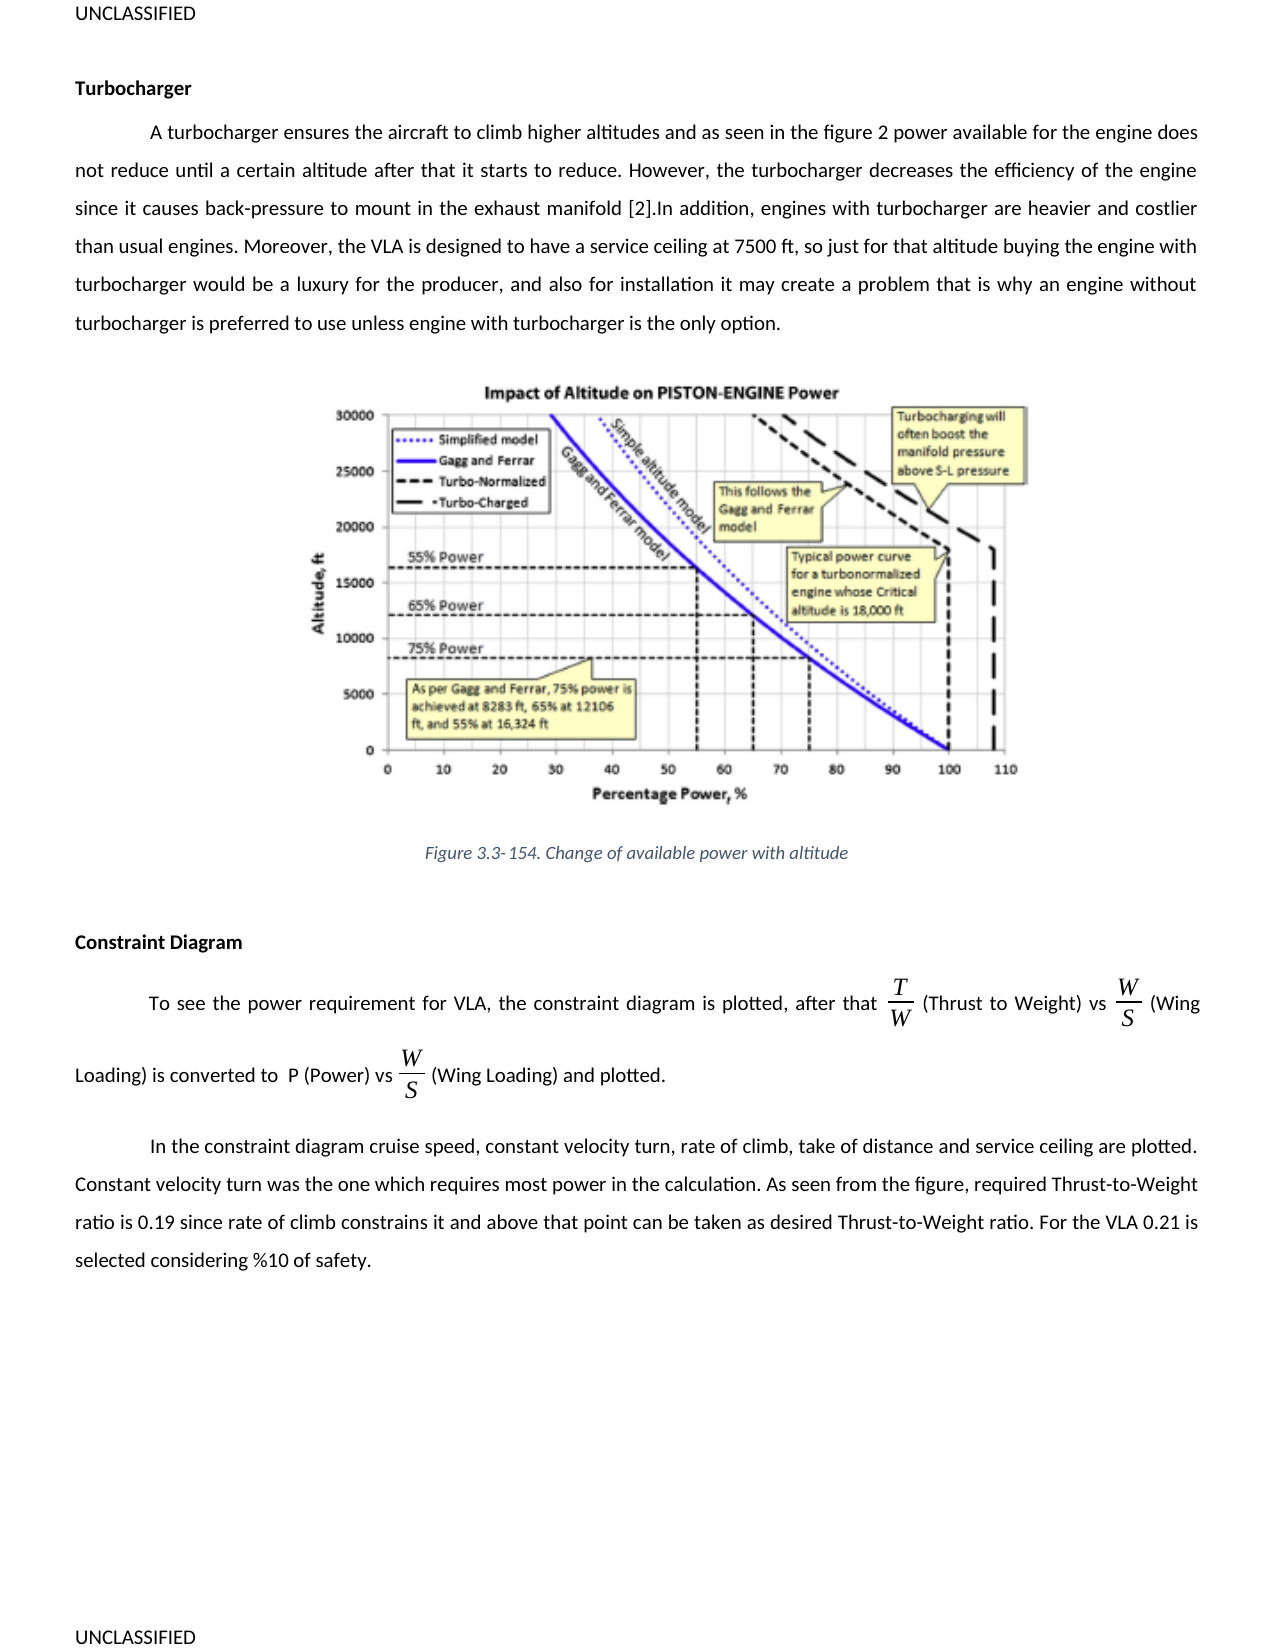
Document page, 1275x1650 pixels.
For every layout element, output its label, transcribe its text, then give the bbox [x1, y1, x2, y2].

text Turbocharger [75, 75, 1200, 100]
text In the constraint diagram cruise speed, constant velocity turn, rate of climb, take of distance and service ceiling are plotted. Constant velocity turn was the one which requires most power in the calculation. As seen from the figure, required Thrust-to-Weight ratio is 0.19 since rate of climb constrains it and above that point can be taken as desired Thrust-to-Weight ratio. For the VLA 0.21 is selected considering %10 of safety. [75, 1133, 1200, 1273]
picture [303, 364, 1048, 812]
text Constraint Diagram [75, 929, 1200, 955]
text To see the power requirement for VLA, the constraint diagram is plotted, after that (Thrust to Weight) vs (Wing Loading) is converted to P (Power) vs (Wing Loading) and plotted. [75, 973, 1200, 1104]
text A turbocharger ensures the aircraft to climb higher altitudes and as seen in the figure 2 power available for the engine does not reduce until a certain altitude after that it starts to reduce. However, the turbocharger decreases the efficiency of the engine since it causes back-pressure to mount in the exhaust manifold [2].In addition, engines with turbocharger are heavier and costlier than usual engines. Moreover, the VLA is designed to have a service ceiling at 7500 ft, so just for that altitude buying the engine with turbocharger would be a luxury for the producer, and also for installation it may create a problem that is why an engine without turbocharger is preferred to use unless engine with turbocharger is the only option. [75, 119, 1200, 335]
